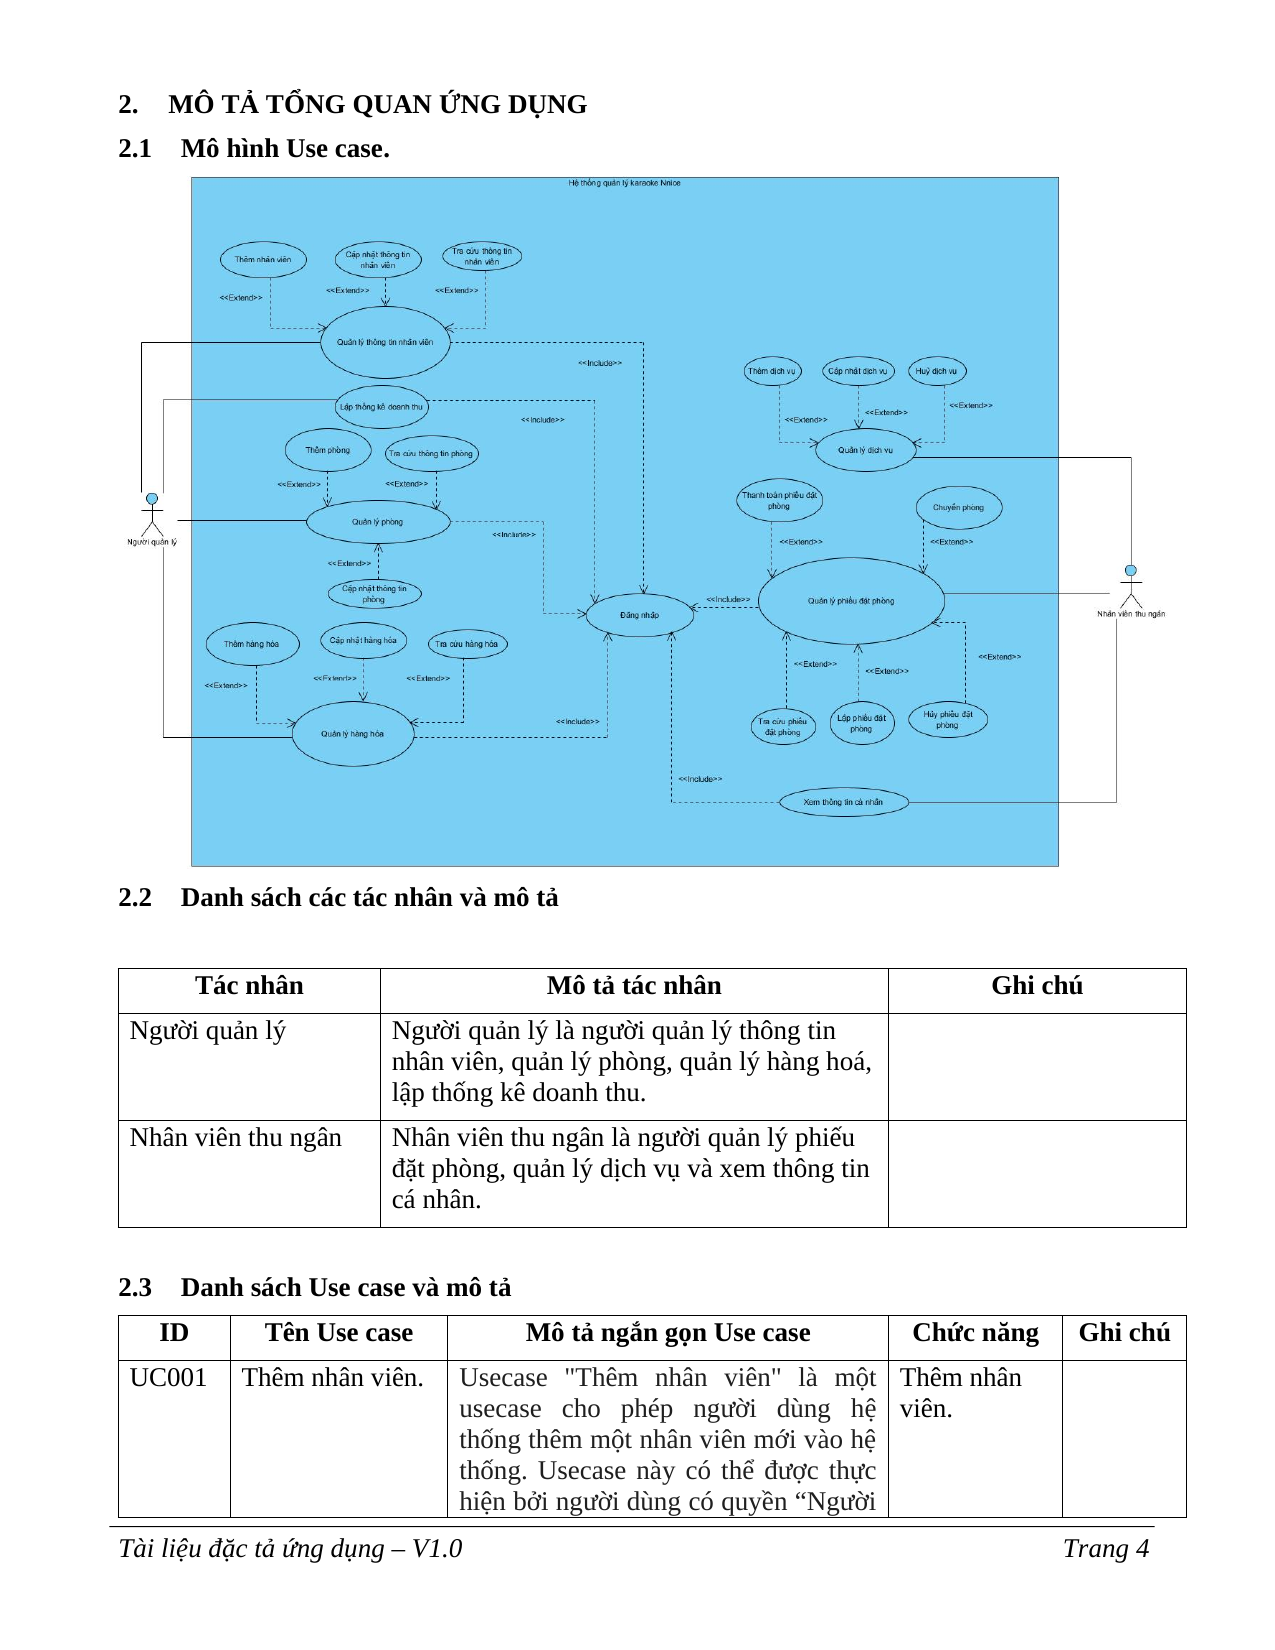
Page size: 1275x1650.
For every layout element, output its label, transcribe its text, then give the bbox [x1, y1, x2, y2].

table_header Tên Use case [231, 1316, 447, 1360]
subtitle Danh sách các tác nhân và mô tả [118, 881, 1186, 912]
subtitle Danh sách Use case và mô tả [118, 1272, 1186, 1303]
table_header ID [119, 1316, 230, 1360]
table_cell Thêm nhân viên. [889, 1361, 1062, 1517]
table_header Tác nhân [119, 969, 380, 1013]
table_cell Thêm nhân viên. [231, 1361, 447, 1517]
table_cell Người quản lý là người quản lý thông tin nhân viên, quản lý phòng, quản lý hàng hoá, lập thống kê doanh thu. [381, 1014, 888, 1120]
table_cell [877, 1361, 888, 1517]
subtitle MÔ TẢ TỔNG QUAN ỨNG DỤNG [118, 89, 1186, 120]
table_header Chức năng [889, 1316, 1062, 1360]
table_cell [1063, 1361, 1186, 1517]
table_cell [889, 1014, 1186, 1120]
table_cell UC001 [119, 1361, 230, 1517]
table_cell [889, 1121, 1186, 1227]
table_header Ghi chú [1063, 1316, 1186, 1360]
table_header Mô tả ngắn gọn Use case [448, 1316, 888, 1360]
table_cell Người quản lý [119, 1014, 380, 1120]
table_header Mô tả tác nhân [381, 969, 888, 1013]
table_cell Nhân viên thu ngân [119, 1121, 380, 1227]
table_cell Nhân viên thu ngân là người quản lý phiếu đặt phòng, quản lý dịch vụ và xem thông tin cá nhân. [381, 1121, 888, 1227]
table_header Ghi chú [889, 969, 1186, 1013]
picture [118, 176, 1175, 869]
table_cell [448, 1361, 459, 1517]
subtitle Mô hình Use case. [118, 132, 1186, 163]
